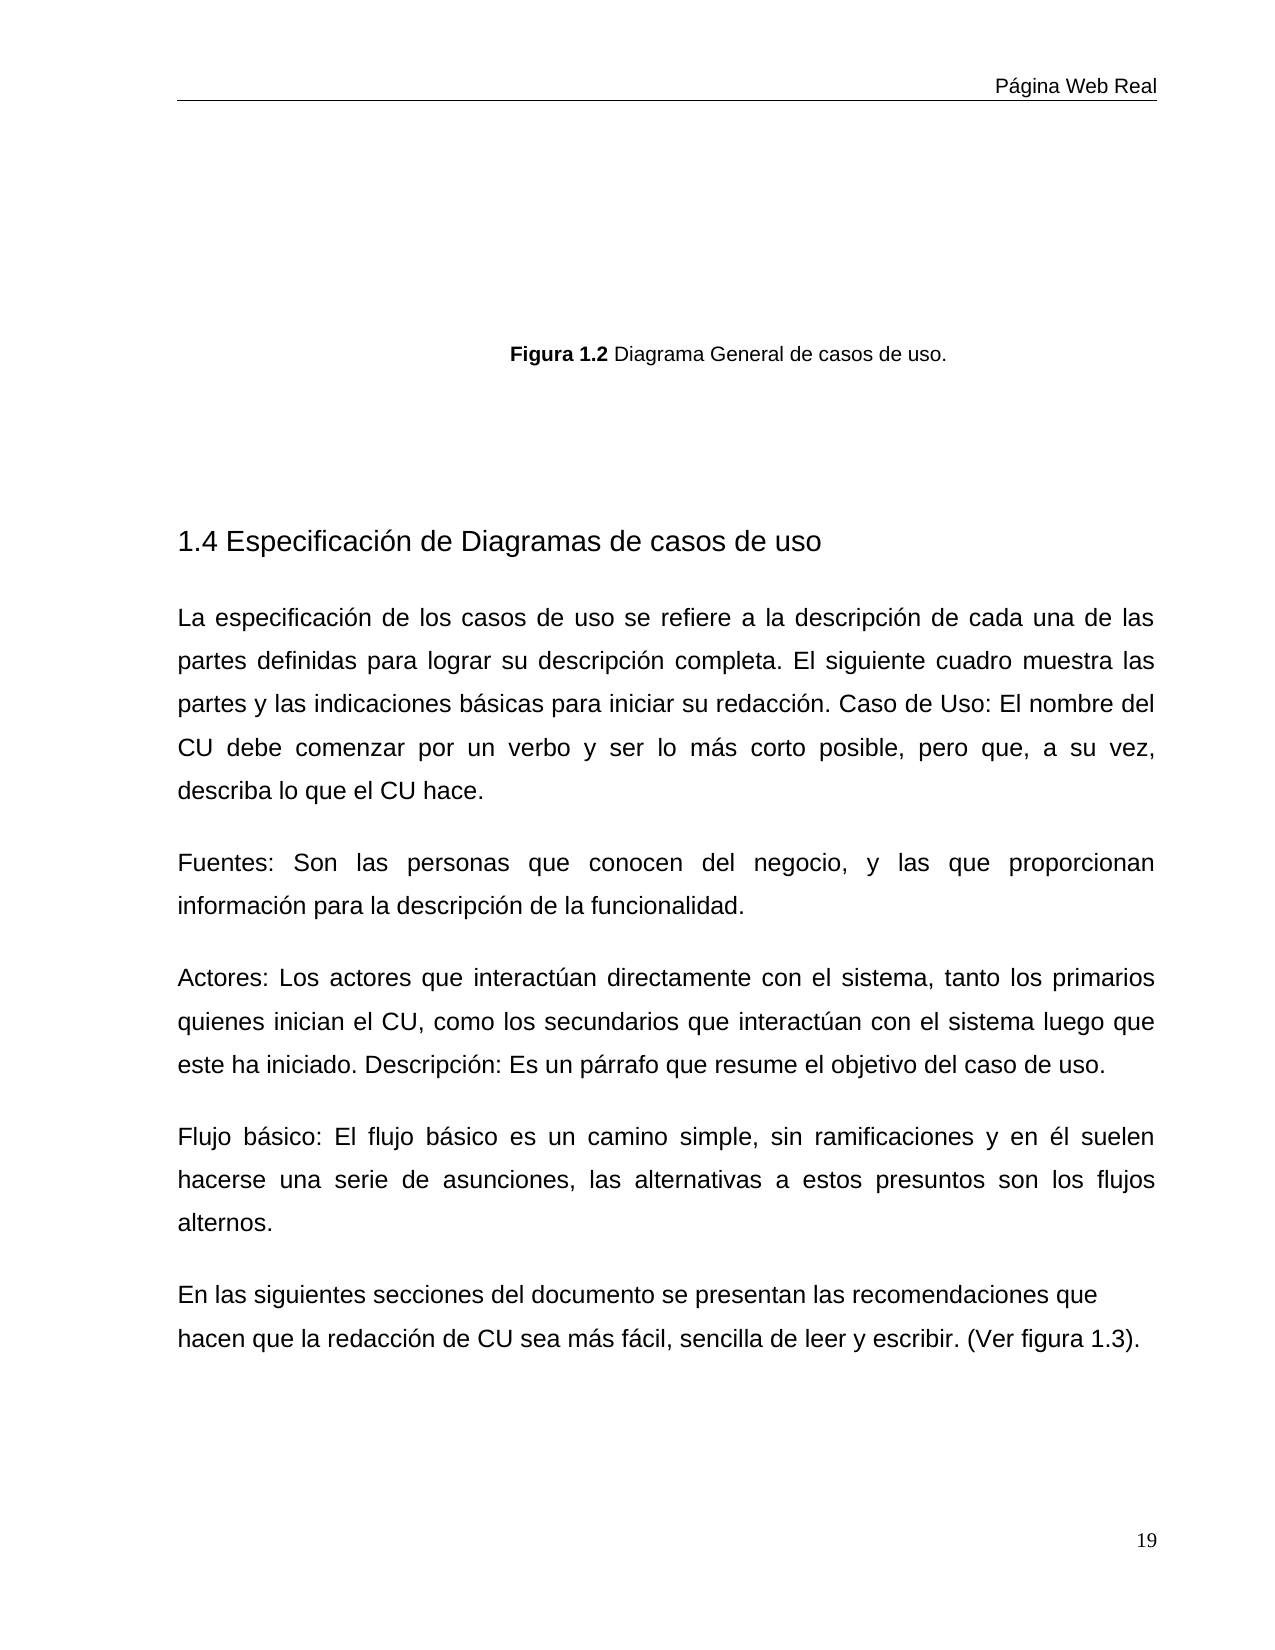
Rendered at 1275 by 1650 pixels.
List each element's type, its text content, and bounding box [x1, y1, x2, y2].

text La especificación de los casos de uso se refiere a la descripción de cada una de las partes definidas para lograr su descripción completa. El siguiente cuadro muestra las partes y las indicaciones básicas para iniciar su redacción. Caso de Uso: El nombre del CU debe comenzar por un verbo y ser lo más corto posible, pero que, a su vez, describa lo que el CU hace. [177, 603, 1157, 804]
text Flujo básico: El flujo básico es un camino simple, sin ramificaciones y en él suelen hacerse una serie de asunciones, las alternativas a estos presuntos son los flujos alternos. [177, 1122, 1157, 1237]
text Actores: Los actores que interactúan directamente con el sistema, tanto los primarios quienes inician el CU, como los secundarios que interactúan con el sistema luego que este ha iniciado. Descripción: Es un párrafo que resume el objetivo del caso de uso. [177, 963, 1157, 1078]
text Fuentes: Son las personas que conocen del negocio, y las que proporcionan información para la descripción de la funcionalidad. [177, 848, 1157, 920]
text 1.4 Especificación de Diagramas de casos de uso [177, 524, 1157, 557]
list Figura 1.2 Diagrama General de casos de uso. [510, 342, 1157, 366]
text En las siguientes secciones del documento se presentan las recomendaciones que hacen que la redacción de CU sea más fácil, sencilla de leer y escribir. (Ver figura 1.3). [177, 1281, 1157, 1352]
